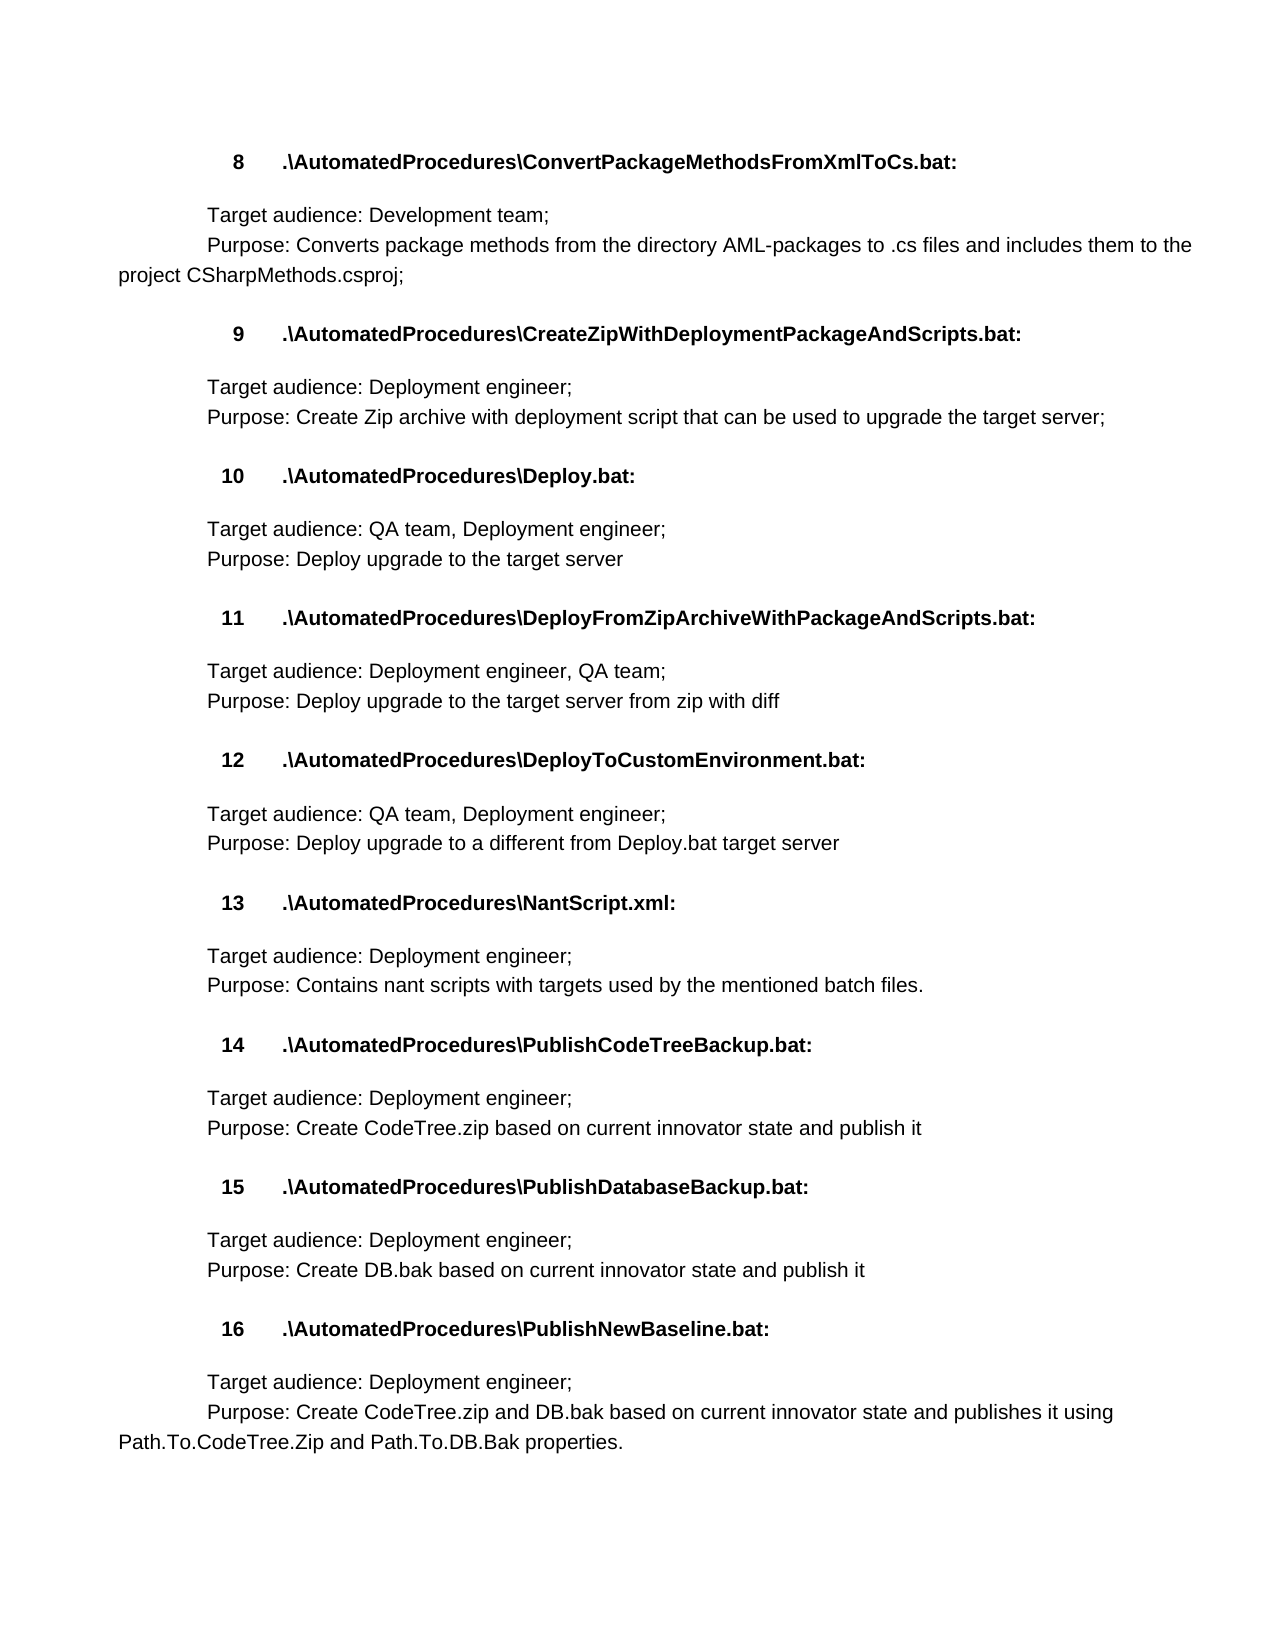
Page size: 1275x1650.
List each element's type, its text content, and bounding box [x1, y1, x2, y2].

text Target audience: Deployment engineer, QA team; [118, 659, 1211, 683]
text .\AutomatedProcedures\ConvertPackageMethodsFromXmlToCs.bat: [244, 150, 1211, 174]
text Target audience: Deployment engineer; [118, 943, 1211, 967]
text Purpose: Converts package methods from the directory AML-packages to .cs files and includes them to the project CSharpMethods.csproj; [118, 233, 1211, 287]
text .\AutomatedProcedures\PublishCodeTreeBackup.bat: [244, 1032, 1211, 1056]
text Purpose: Deploy upgrade to the target server [118, 547, 1211, 571]
text Target audience: Deployment engineer; [118, 375, 1211, 399]
text .\AutomatedProcedures\PublishDatabaseBackup.bat: [244, 1174, 1211, 1198]
text Target audience: QA team, Deployment engineer; [118, 517, 1211, 541]
text Target audience: QA team, Deployment engineer; [118, 801, 1211, 825]
text Purpose: Create CodeTree.zip and DB.bak based on current innovator state and publishes it using Path.To.CodeTree.Zip and Path.To.DB.Bak properties. [118, 1399, 1211, 1453]
text .\AutomatedProcedures\Deploy.bat: [244, 464, 1211, 488]
text .\AutomatedProcedures\PublishNewBaseline.bat: [244, 1317, 1211, 1341]
text .\AutomatedProcedures\DeployFromZipArchiveWithPackageAndScripts.bat: [244, 606, 1211, 630]
text Purpose: Create CodeTree.zip based on current innovator state and publish it [118, 1115, 1211, 1139]
text .\AutomatedProcedures\CreateZipWithDeploymentPackageAndScripts.bat: [244, 322, 1211, 346]
text Purpose: Deploy upgrade to the target server from zip with diff [118, 689, 1211, 713]
text Target audience: Deployment engineer; [118, 1370, 1211, 1394]
text .\AutomatedProcedures\DeployToCustomEnvironment.bat: [244, 748, 1211, 772]
text .\AutomatedProcedures\NantScript.xml: [244, 890, 1211, 914]
text Target audience: Development team; [118, 203, 1211, 227]
text Target audience: Deployment engineer; [118, 1228, 1211, 1252]
text Purpose: Deploy upgrade to a different from Deploy.bat target server [118, 831, 1211, 855]
text Target audience: Deployment engineer; [118, 1086, 1211, 1109]
text Purpose: Contains nant scripts with targets used by the mentioned batch files. [118, 973, 1211, 997]
text Purpose: Create Zip archive with deployment script that can be used to upgrade the target server; [118, 405, 1211, 429]
text Purpose: Create DB.bak based on current innovator state and publish it [118, 1257, 1211, 1281]
